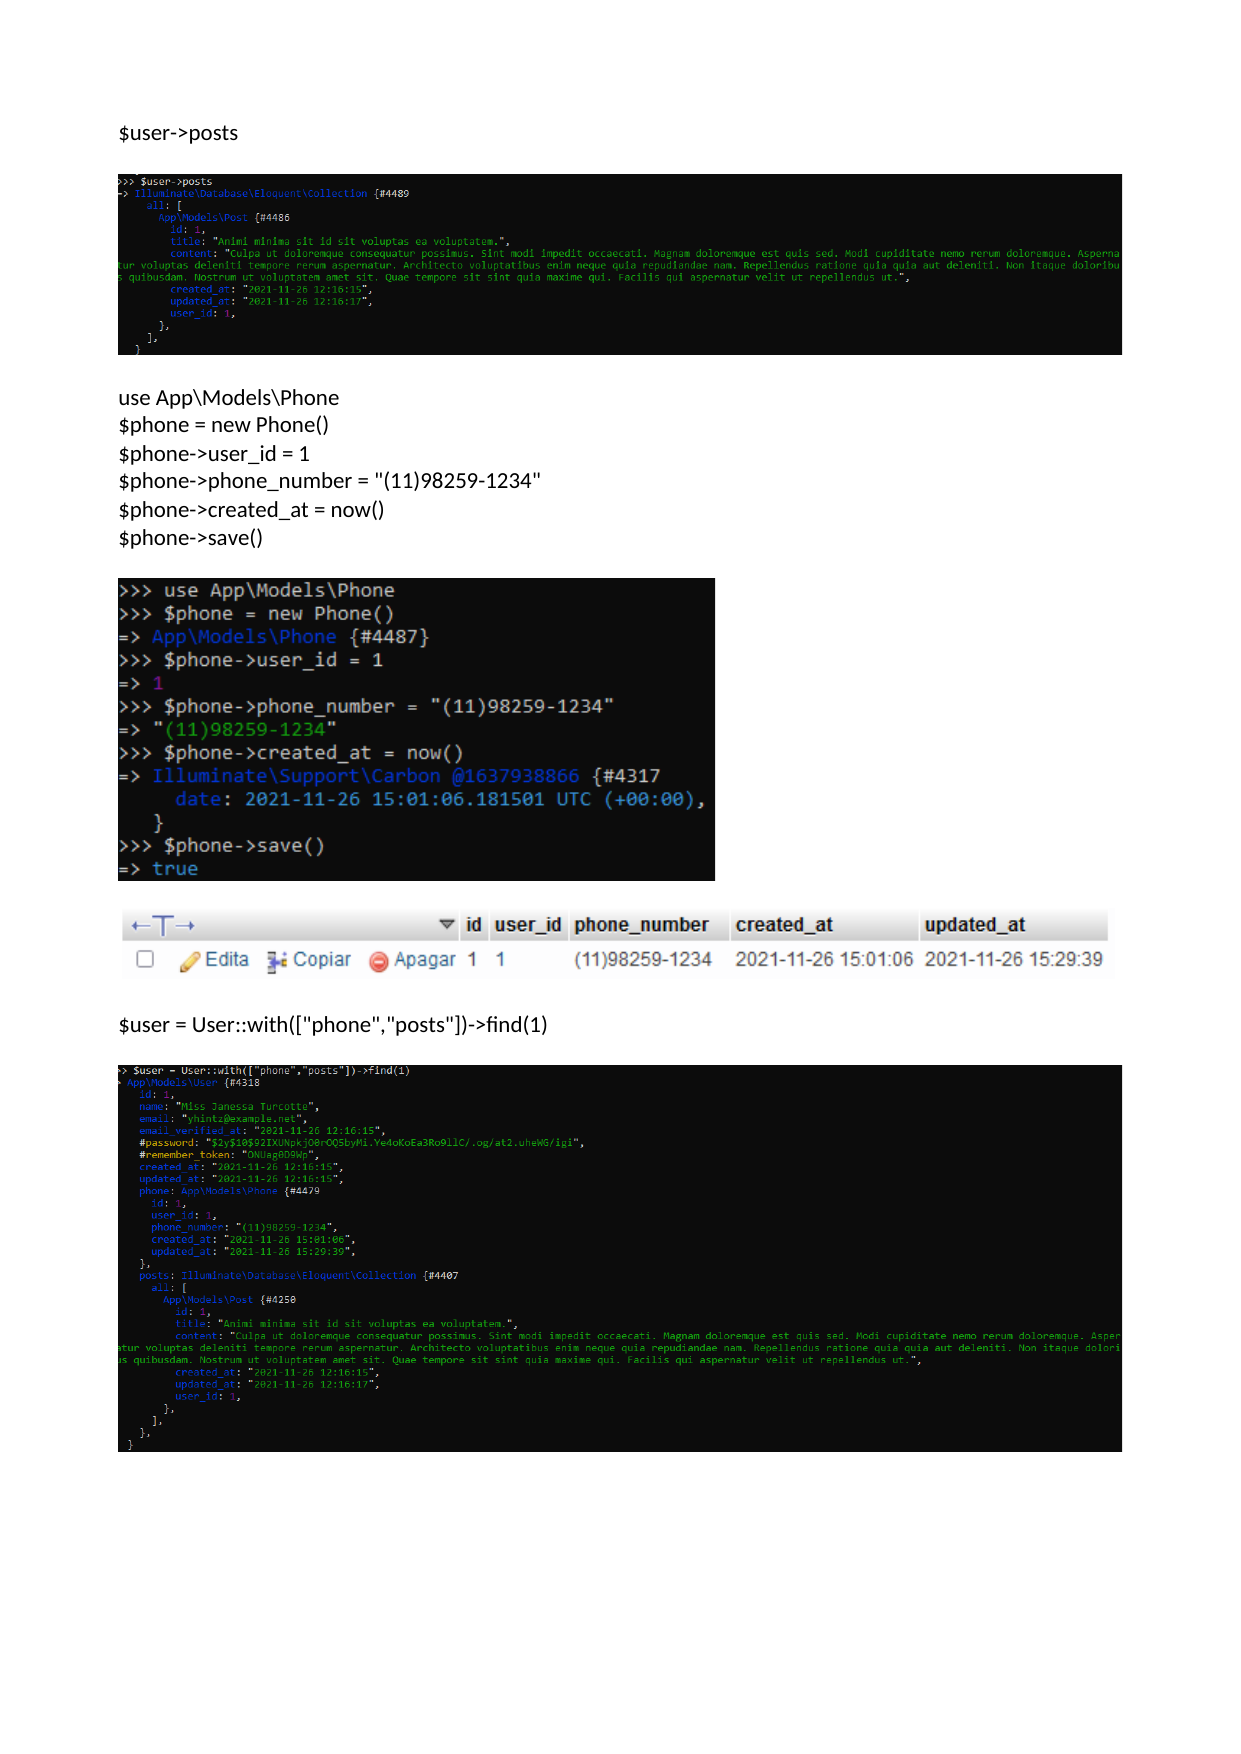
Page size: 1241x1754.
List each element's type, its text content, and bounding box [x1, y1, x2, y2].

text $phone->save() [118, 523, 1122, 551]
text $phone = new Phone() [118, 411, 1122, 439]
text $phone->phone_number = "(11)98259-1234" [118, 467, 1122, 495]
text $user = User::with(["phone","posts"])->find(1) [118, 1010, 1122, 1038]
picture [118, 174, 1123, 355]
text use App\Models\Phone [118, 383, 1122, 411]
text $user->posts [118, 118, 1122, 146]
picture [118, 578, 716, 881]
picture [118, 908, 1116, 982]
text $phone->created_at = now() [118, 495, 1122, 523]
picture [118, 1065, 1123, 1452]
text $phone->user_id = 1 [118, 439, 1122, 467]
